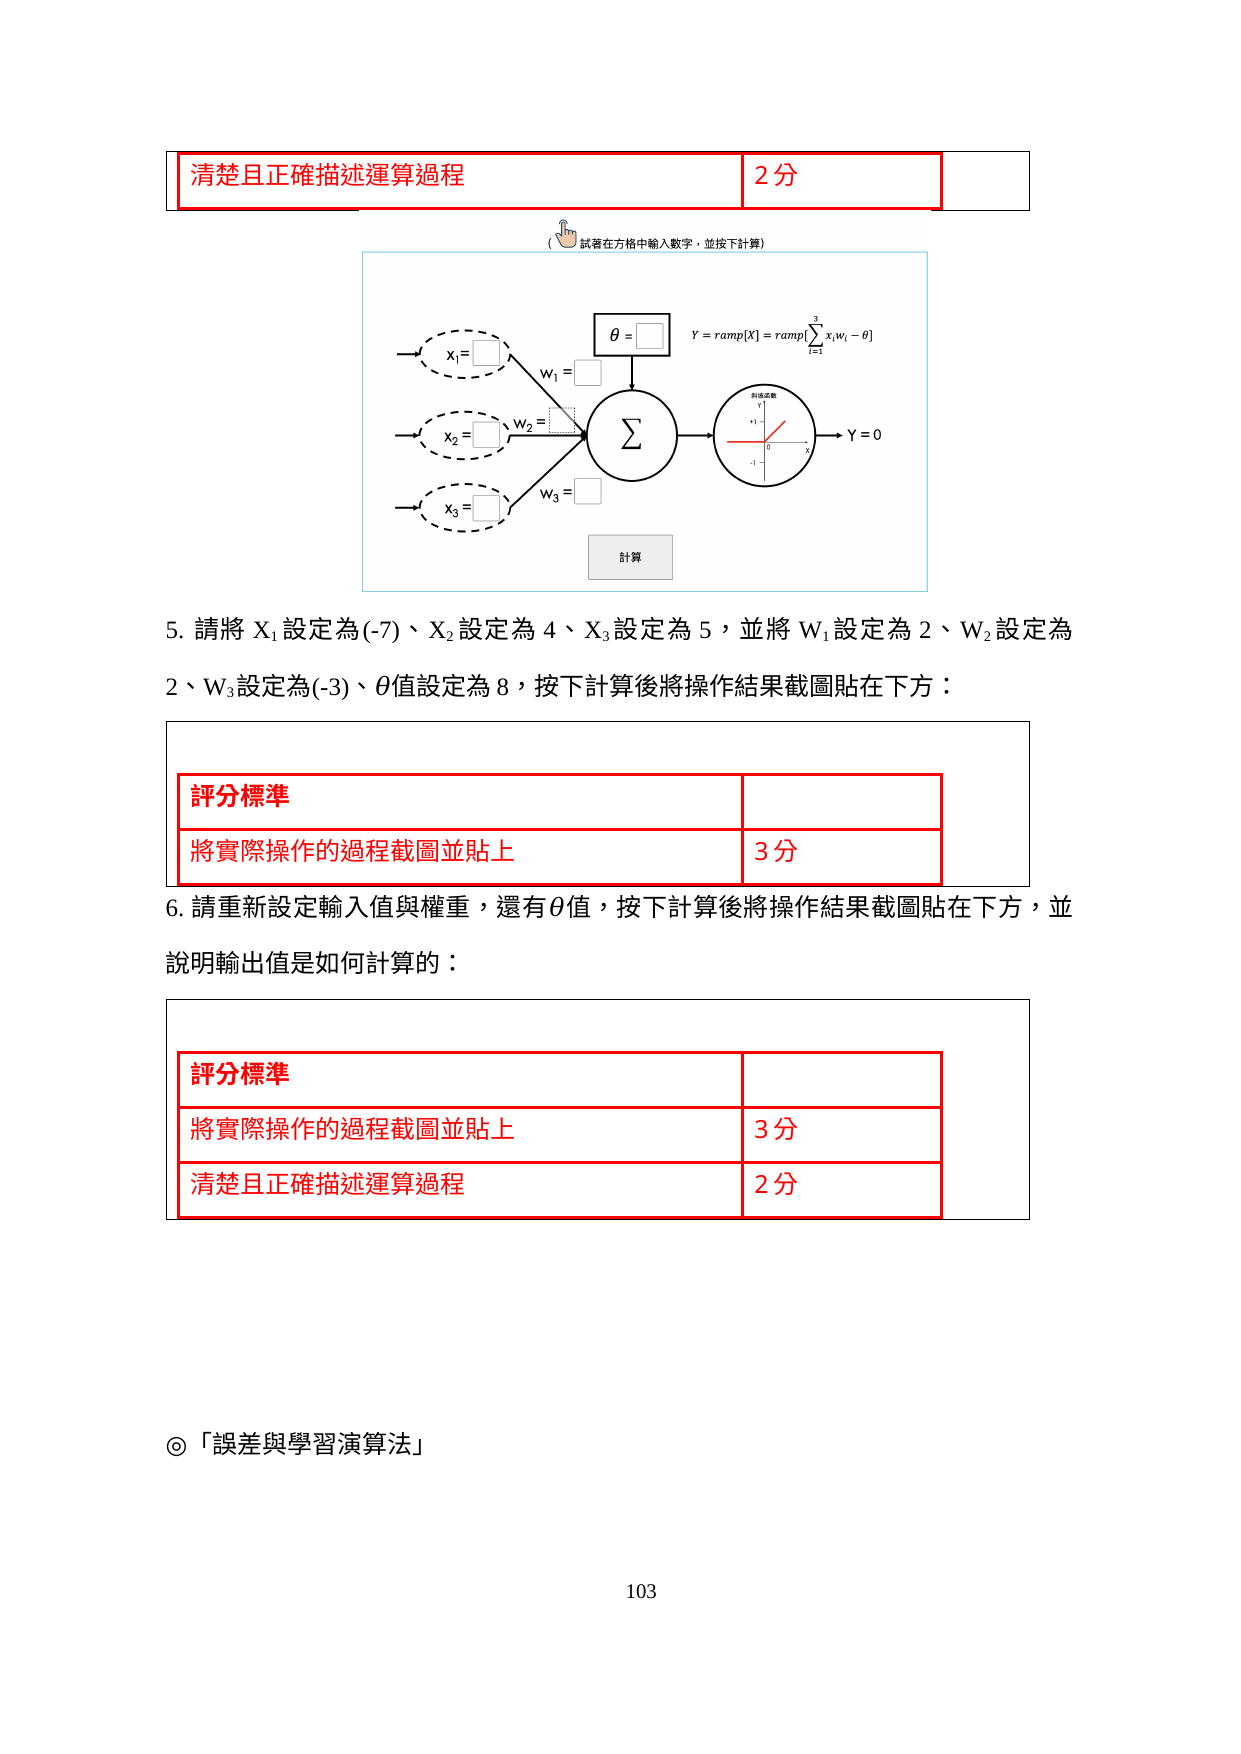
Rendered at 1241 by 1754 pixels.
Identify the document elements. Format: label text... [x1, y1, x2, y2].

table_header [180, 155, 741, 207]
picture [359, 210, 932, 595]
table_header [167, 152, 177, 210]
table_header [744, 155, 940, 207]
table_header [167, 722, 1029, 886]
table_header [167, 1000, 1029, 1219]
table_header [943, 152, 1029, 210]
text ◎「誤差與學習演算法」 [165, 1424, 1075, 1460]
text 5. 請將X1設定為(-7)、X2設定為4、X3設定為5，並將W1設定為2、W2設定為2、W3設定為(-3)、𝜃值設定為8，按下計算後將操作結果截圖貼在下方： [165, 609, 1075, 703]
text 6. 請重新設定輸入值與權重，還有𝜃值，按下計算後將操作結果截圖貼在下方，並說明輸出值是如何計算的： [165, 887, 1075, 981]
